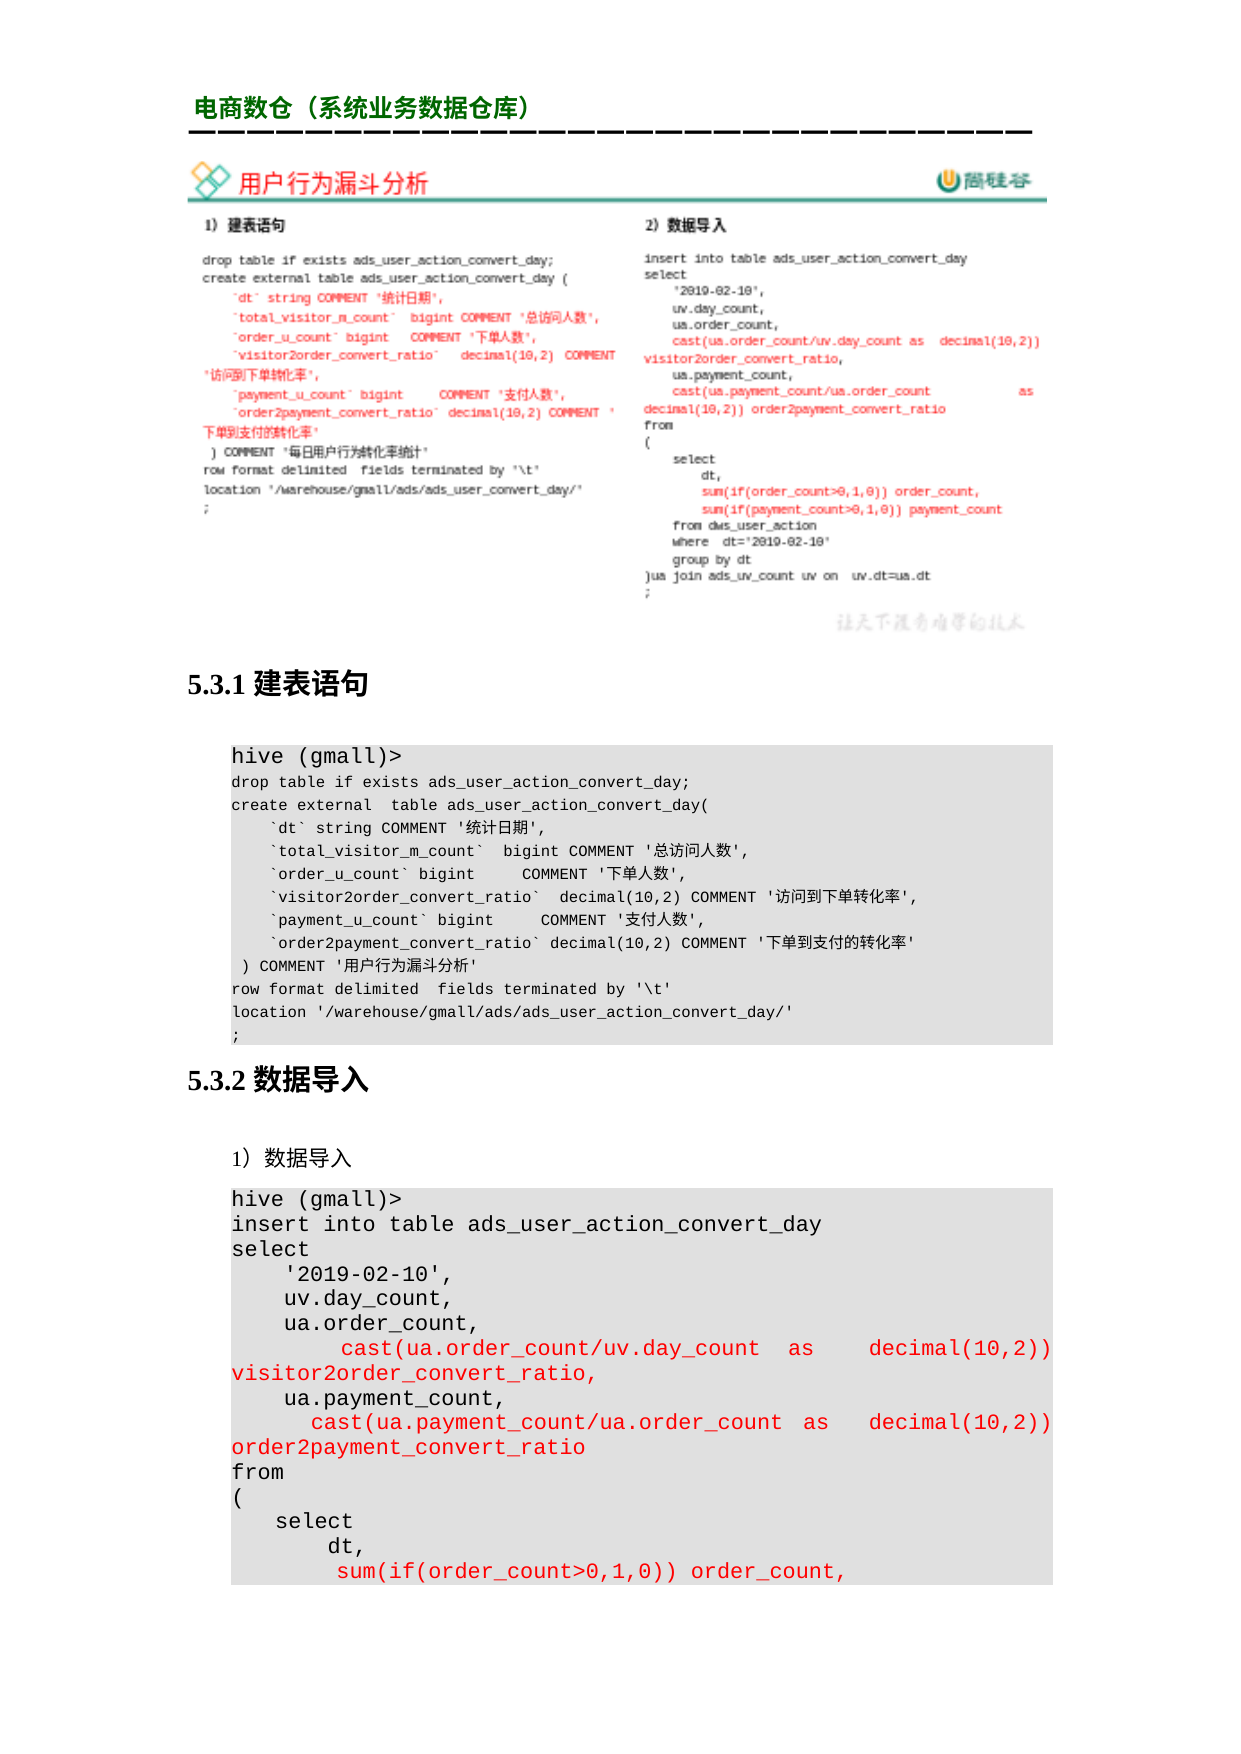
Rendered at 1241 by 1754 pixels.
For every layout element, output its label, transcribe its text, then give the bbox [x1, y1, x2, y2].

text `dt` string COMMENT '统计日期', [231, 816, 1053, 838]
text ) COMMENT '用户行为漏斗分析' [231, 953, 1053, 976]
text hive (gmall)> [231, 745, 1053, 770]
text create external table ads_user_action_convert_day( [231, 793, 1053, 816]
text `visitor2order_convert_ratio` decimal(10,2) COMMENT '访问到下单转化率', [231, 884, 1053, 907]
text dt, [231, 1536, 1053, 1560]
text insert into table ads_user_action_convert_day [231, 1213, 1053, 1238]
text ua.payment_count, [231, 1387, 1053, 1412]
subtitle 5.3.2 数据导入 [187, 1045, 1053, 1110]
text 1）数据导入 [187, 1140, 1053, 1173]
text `payment_u_count` bigint COMMENT '支付人数', [231, 907, 1053, 930]
text row format delimited fields terminated by '\t' [231, 976, 1053, 999]
text drop table if exists ads_user_action_convert_day; [231, 770, 1053, 793]
text `order2payment_convert_ratio` decimal(10,2) COMMENT '下单到支付的转化率' [231, 930, 1053, 953]
text location '/warehouse/gmall/ads/ads_user_action_convert_day/' [231, 999, 1053, 1022]
text ; [231, 1022, 1053, 1045]
text sum(if(order_count>0,1,0)) order_count, [231, 1560, 1053, 1585]
text `total_visitor_m_count` bigint COMMENT '总访问人数', [231, 838, 1053, 861]
text from [231, 1461, 1053, 1486]
text ua.order_count, [231, 1312, 1053, 1337]
subtitle 5.3.1 建表语句 [187, 649, 1053, 714]
text `order_u_count` bigint COMMENT '下单人数', [231, 861, 1053, 884]
text '2019-02-10', [231, 1263, 1053, 1288]
text ( [231, 1486, 1053, 1511]
text cast(ua.payment_count/ua.order_count as decimal(10,2)) order2payment_convert_ratio [231, 1412, 1053, 1461]
text hive (gmall)> [231, 1188, 1053, 1213]
text cast(ua.order_count/uv.day_count as decimal(10,2)) visitor2order_convert_ratio, [231, 1337, 1053, 1387]
text select [231, 1238, 1053, 1263]
text select [231, 1511, 1053, 1536]
text uv.day_count, [231, 1288, 1053, 1312]
